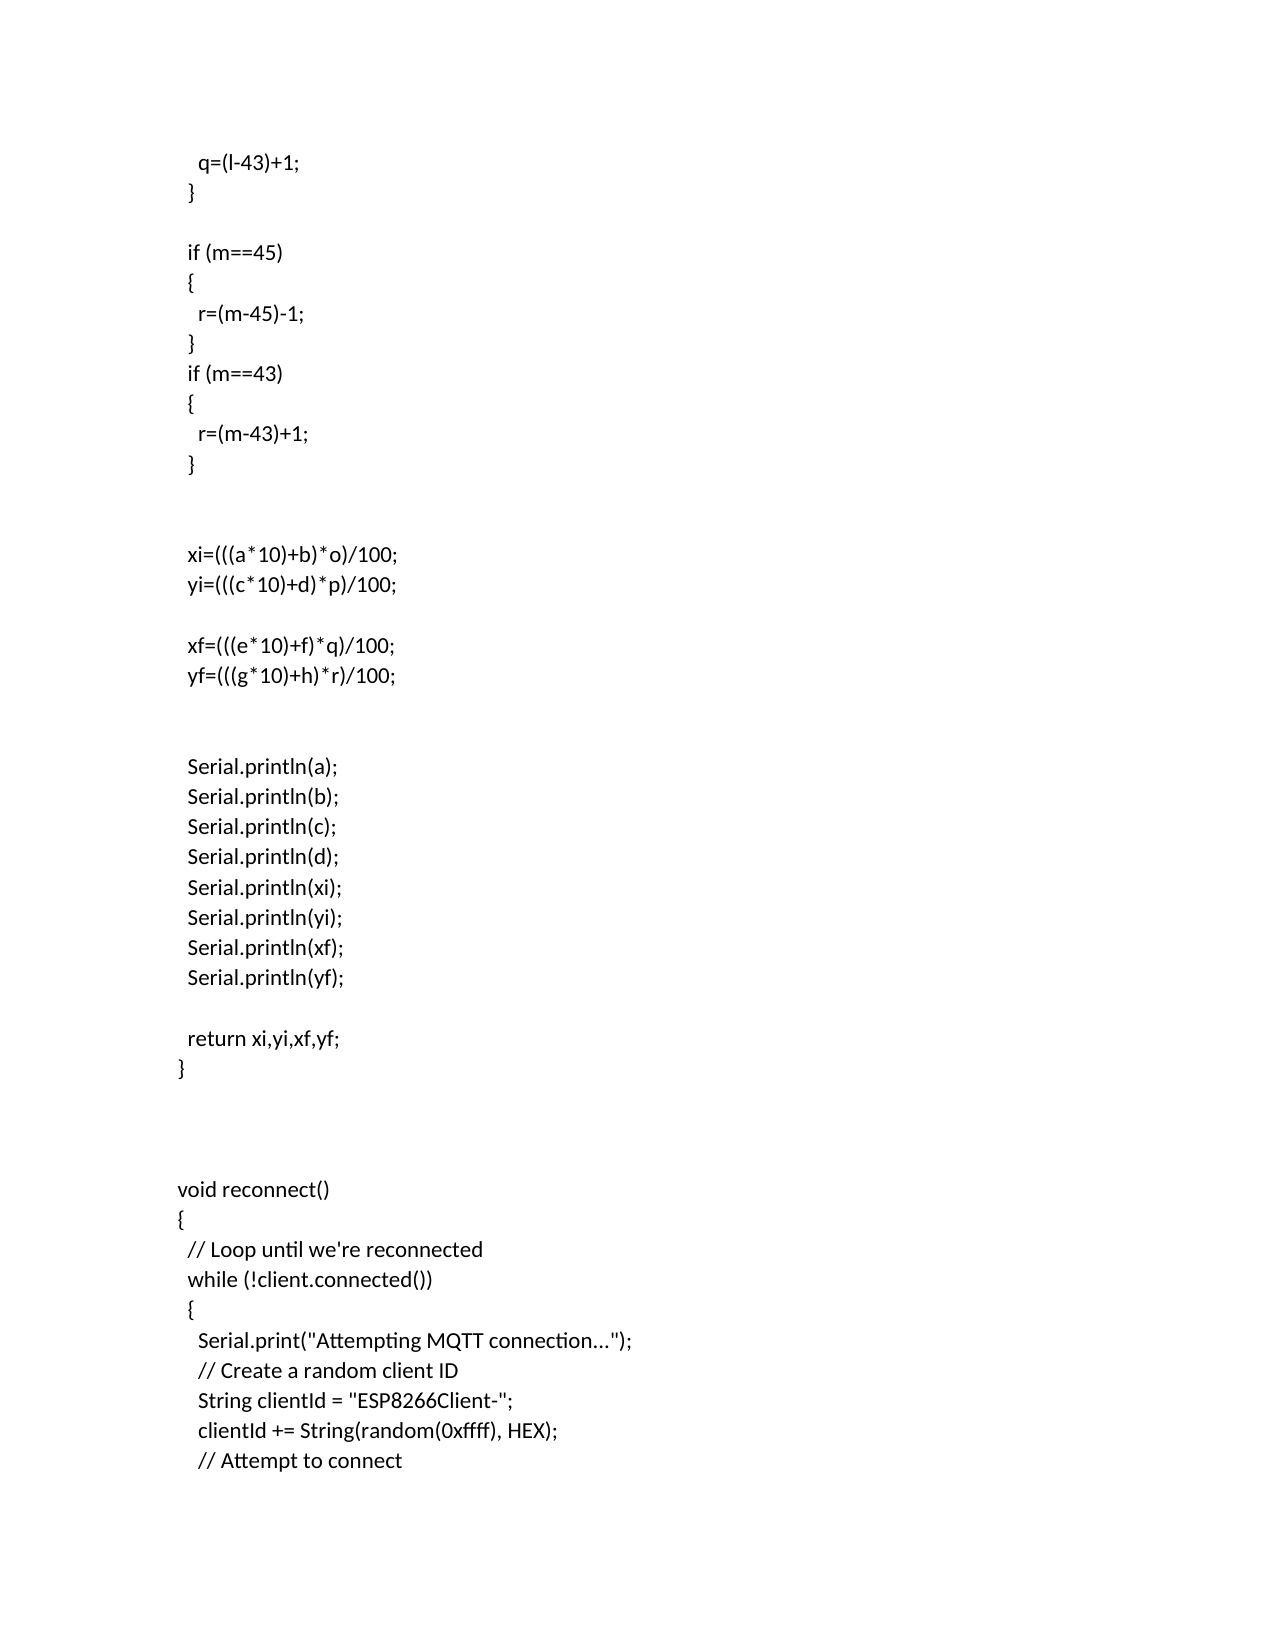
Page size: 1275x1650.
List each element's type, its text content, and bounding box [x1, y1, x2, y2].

text } [177, 1054, 1098, 1082]
text { [177, 268, 1098, 296]
text Serial.println(d); [177, 842, 1098, 870]
text return xi,yi,xf,yf; [177, 1024, 1098, 1052]
text Serial.print("Attempting MQTT connection..."); [177, 1326, 1098, 1354]
text if (m==45) [177, 238, 1098, 266]
text xf=(((e*10)+f)*q)/100; [177, 631, 1098, 659]
text Serial.println(yf); [177, 963, 1098, 991]
text r=(m-45)-1; [177, 299, 1098, 327]
text if (m==43) [177, 359, 1098, 387]
text String clientId = "ESP8266Client-"; [177, 1386, 1098, 1414]
text // Create a random client ID [177, 1356, 1098, 1384]
text yi=(((c*10)+d)*p)/100; [177, 571, 1098, 598]
text yf=(((g*10)+h)*r)/100; [177, 661, 1098, 689]
text Serial.println(yi); [177, 903, 1098, 931]
text // Loop until we're reconnected [177, 1235, 1098, 1263]
text xi=(((a*10)+b)*o)/100; [177, 540, 1098, 568]
text } [177, 329, 1098, 357]
text } [177, 450, 1098, 478]
text while (!client.connected()) [177, 1265, 1098, 1293]
text Serial.println(a); [177, 752, 1098, 780]
text { [177, 1296, 1098, 1323]
text { [177, 1205, 1098, 1233]
text q=(l-43)+1; [177, 148, 1098, 176]
text Serial.println(c); [177, 812, 1098, 840]
text clientId += String(random(0xffff), HEX); [177, 1416, 1098, 1444]
text r=(m-43)+1; [177, 419, 1098, 447]
text { [177, 389, 1098, 417]
text Serial.println(xi); [177, 873, 1098, 901]
text // Attempt to connect [177, 1447, 1098, 1474]
text void reconnect() [177, 1175, 1098, 1203]
text Serial.println(b); [177, 782, 1098, 810]
text } [177, 178, 1098, 206]
text Serial.println(xf); [177, 933, 1098, 961]
